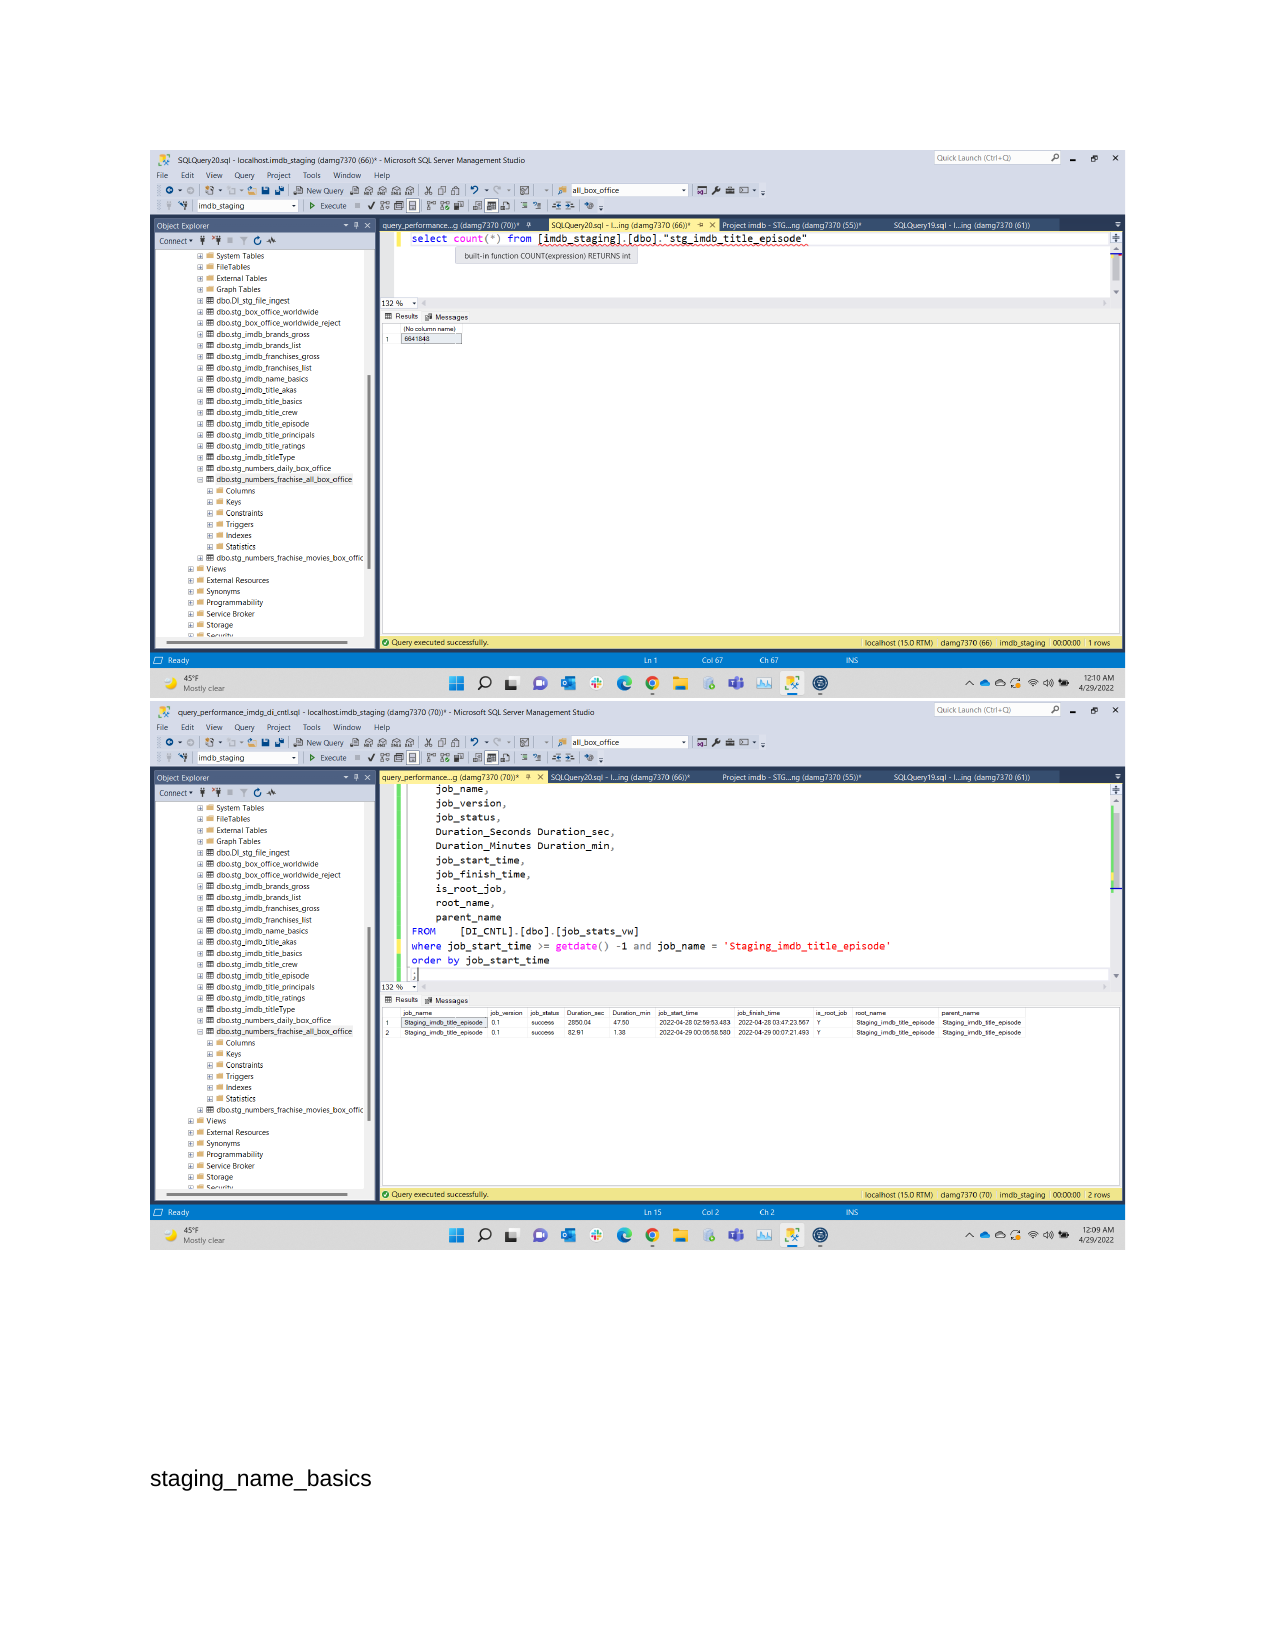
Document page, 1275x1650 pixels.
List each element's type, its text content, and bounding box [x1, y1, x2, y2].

picture [150, 150, 1125, 698]
text staging_name_basics [150, 1465, 1125, 1491]
picture [150, 701, 1125, 1250]
